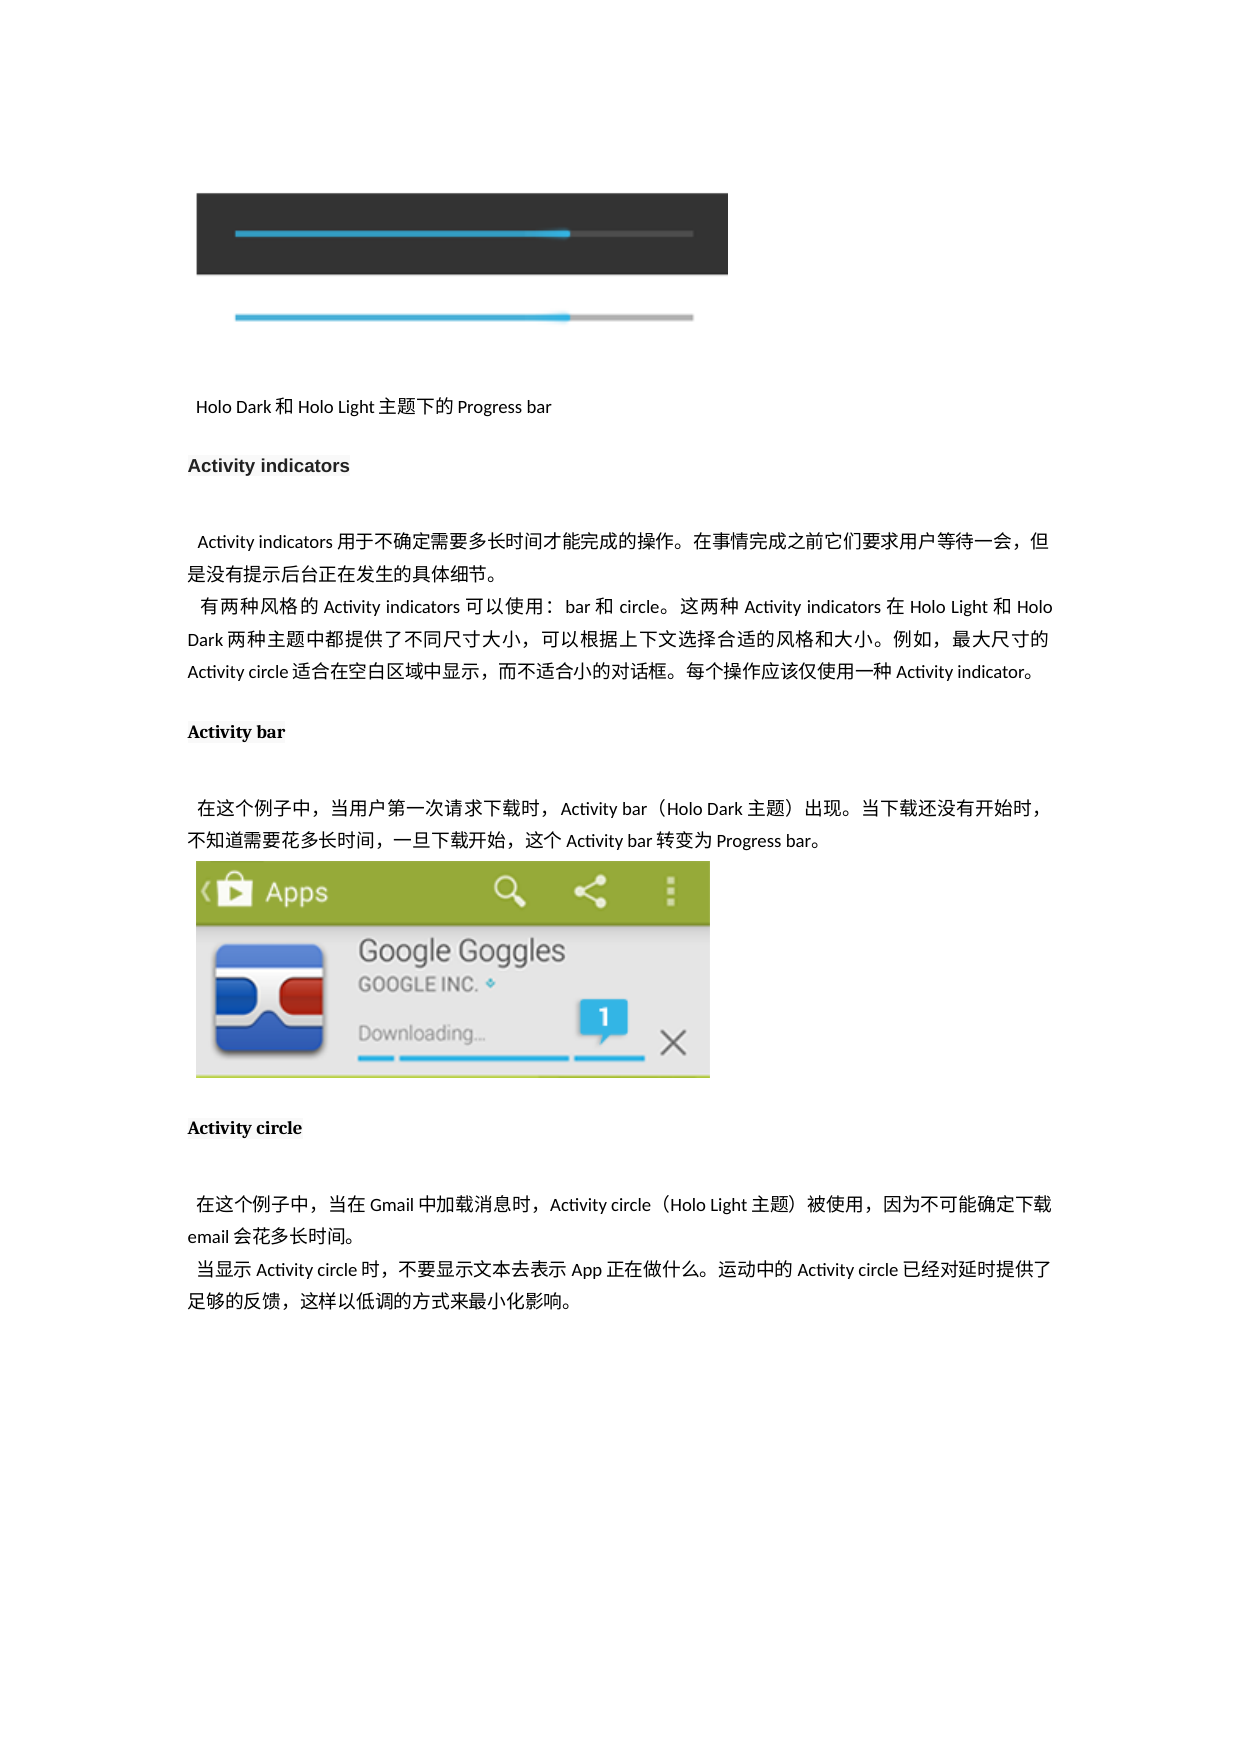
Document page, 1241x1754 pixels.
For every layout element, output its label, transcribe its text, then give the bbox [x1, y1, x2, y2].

text 在这个例子中，当用户第一次请求下载时，Activity bar（Holo Dark主题）出现。当下载还没有开始时，不知道需要花多长时间，一旦下载开始，这个Activity bar转变为Progress bar。 [187, 791, 1053, 856]
text 当显示Activity circle时，不要显示文本去表示App正在做什么。运动中的Activity circle已经对延时提供了足够的反馈，这样以低调的方式来最小化影响。 [187, 1252, 1053, 1317]
subtitle Activity bar [187, 716, 1053, 748]
picture [196, 176, 728, 375]
picture [196, 861, 710, 1078]
text Holo Dark和Holo Light主题下的Progress bar [187, 389, 1053, 422]
text 有两种风格的Activity indicators可以使用：bar和circle。这两种Activity indicators在Holo Light和Holo Dark两种主题中都提供了不同尺寸大小，可以根据上下文选择合适的风格和大小。例如，最大尺寸的Activity circle适合在空白区域中显示，而不适合小的对话框。每个操作应该仅使用一种Activity indicator。 [187, 589, 1053, 687]
subtitle Activity circle [187, 1112, 1053, 1145]
text Activity indicators用于不确定需要多长时间才能完成的操作。在事情完成之前它们要求用户等待一会，但是没有提示后台正在发生的具体细节。 [187, 524, 1053, 589]
subtitle Activity indicators [187, 449, 1053, 482]
text 在这个例子中，当在Gmail中加载消息时，Activity circle（Holo Light主题）被使用，因为不可能确定下载email会花多长时间。 [187, 1187, 1053, 1252]
